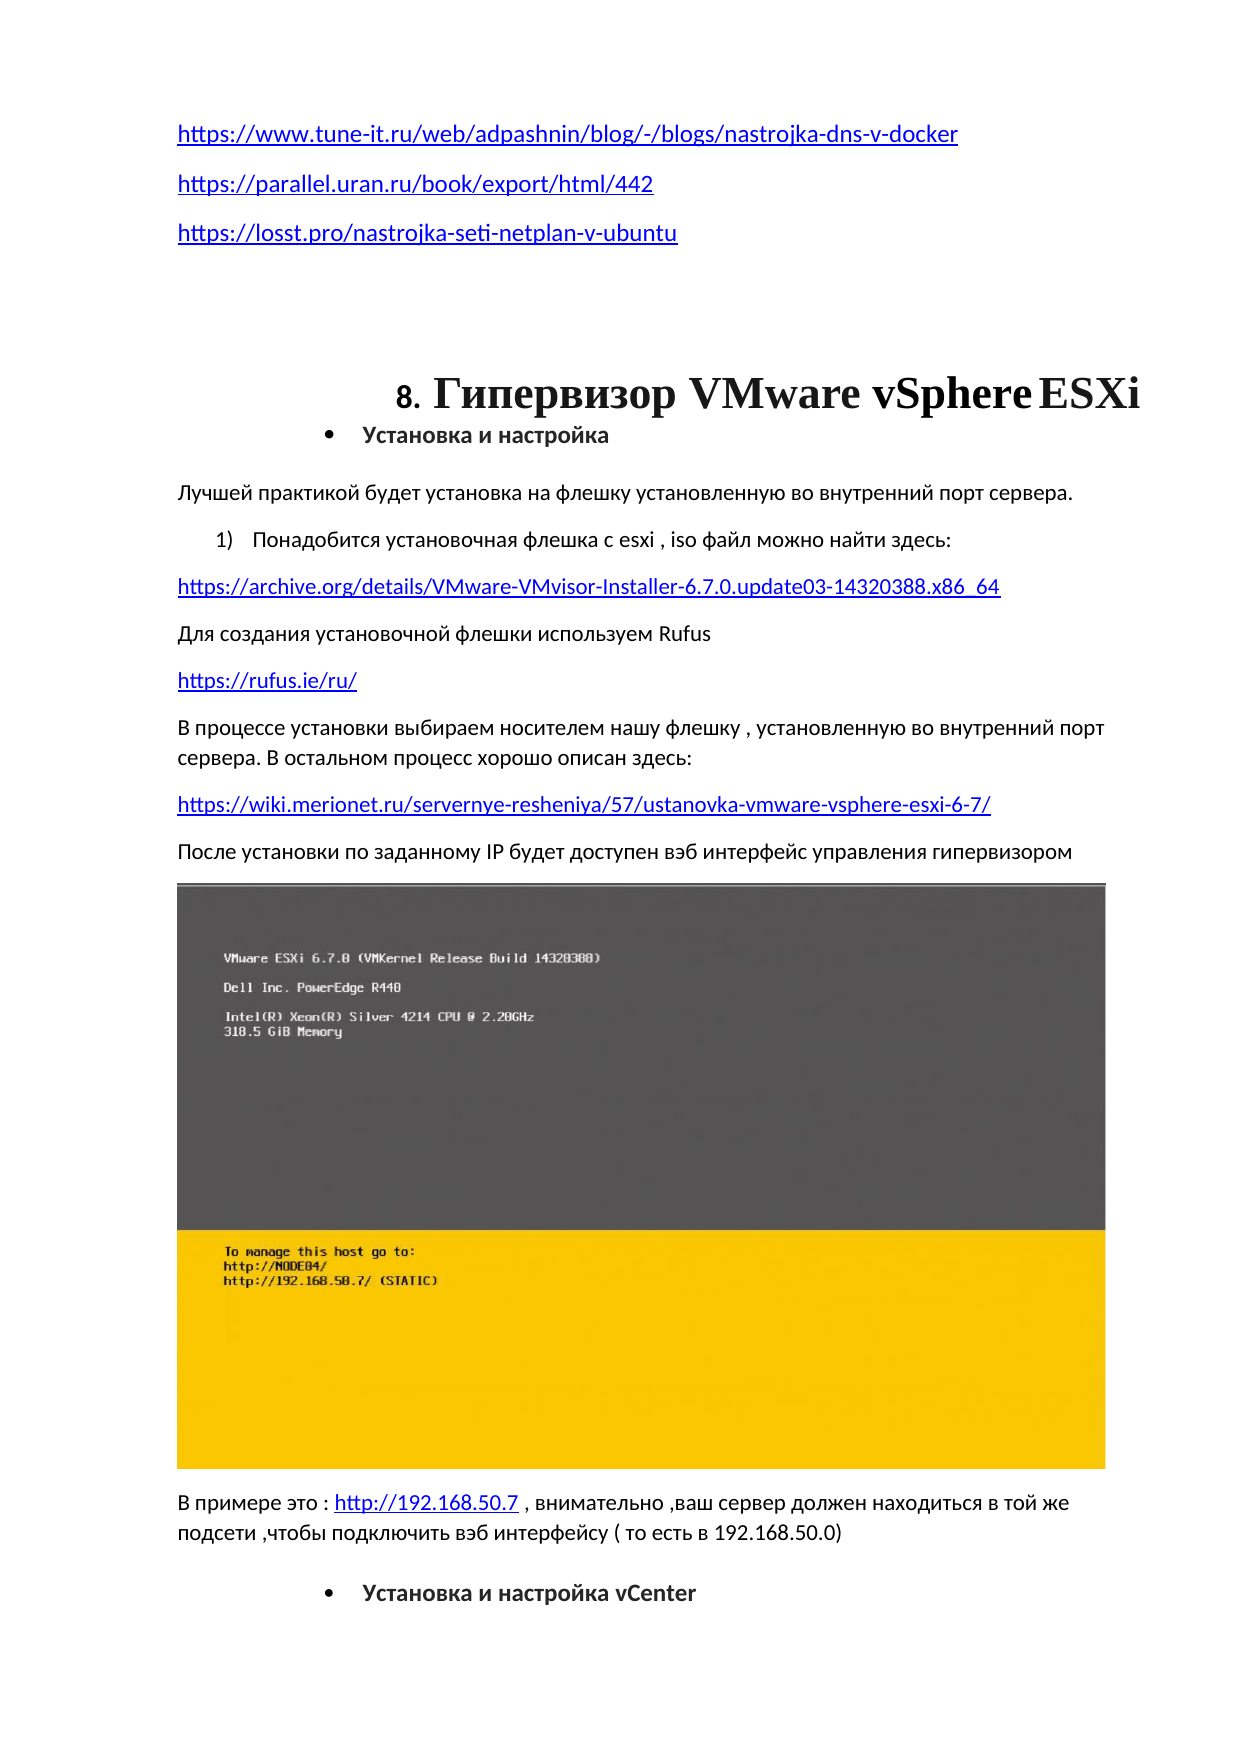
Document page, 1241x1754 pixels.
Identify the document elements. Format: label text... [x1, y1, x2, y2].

text https://rufus.ie/ru/ [177, 666, 1152, 694]
text https://wiki.merionet.ru/servernye-resheniya/57/ustanovka-vmware-vsphere-esxi-6-7/ [177, 790, 1152, 818]
text https://losst.pro/nastrojka-seti-netplan-v-ubuntu [177, 217, 1152, 248]
text https://www.tune-it.ru/web/adpashnin/blog/-/blogs/nastrojka-dns-v-docker [177, 118, 1152, 149]
list Установка и настройка [325, 419, 1152, 449]
list Гипервизор VMware vSphere ESXi [1032, 366, 1152, 419]
text В примере это : http://192.168.50.7 , внимательно ,ваш сервер должен находиться в той же подсети ,чтобы подключить вэб интерфейсу ( то есть в 192.168.50.0) [177, 1488, 1152, 1546]
text Лучшей практикой будет установка на флешку установленную во внутренний порт сервера. [177, 478, 1152, 506]
list Понадобится установочная флешка с esxi , iso файл можно найти здесь: [215, 525, 1152, 553]
list Установка и настройка vCenter [325, 1577, 1152, 1608]
text В процессе установки выбираем носителем нашу флешку , установленную во внутренний порт сервера. В остальном процесс хорошо описан здесь: [177, 713, 1152, 771]
picture [177, 883, 1106, 1469]
text https://archive.org/details/VMware-VMvisor-Installer-6.7.0.update03-14320388.x86_64 [177, 572, 1152, 600]
text Для создания установочной флешки используем Rufus [177, 619, 1152, 647]
list Гипервизор VMware vSphere ESXi [384, 366, 872, 419]
text После установки по заданному IP будет доступен вэб интерфейс управления гипервизором [177, 837, 1152, 865]
text https://parallel.uran.ru/book/export/html/442 [177, 168, 1152, 198]
